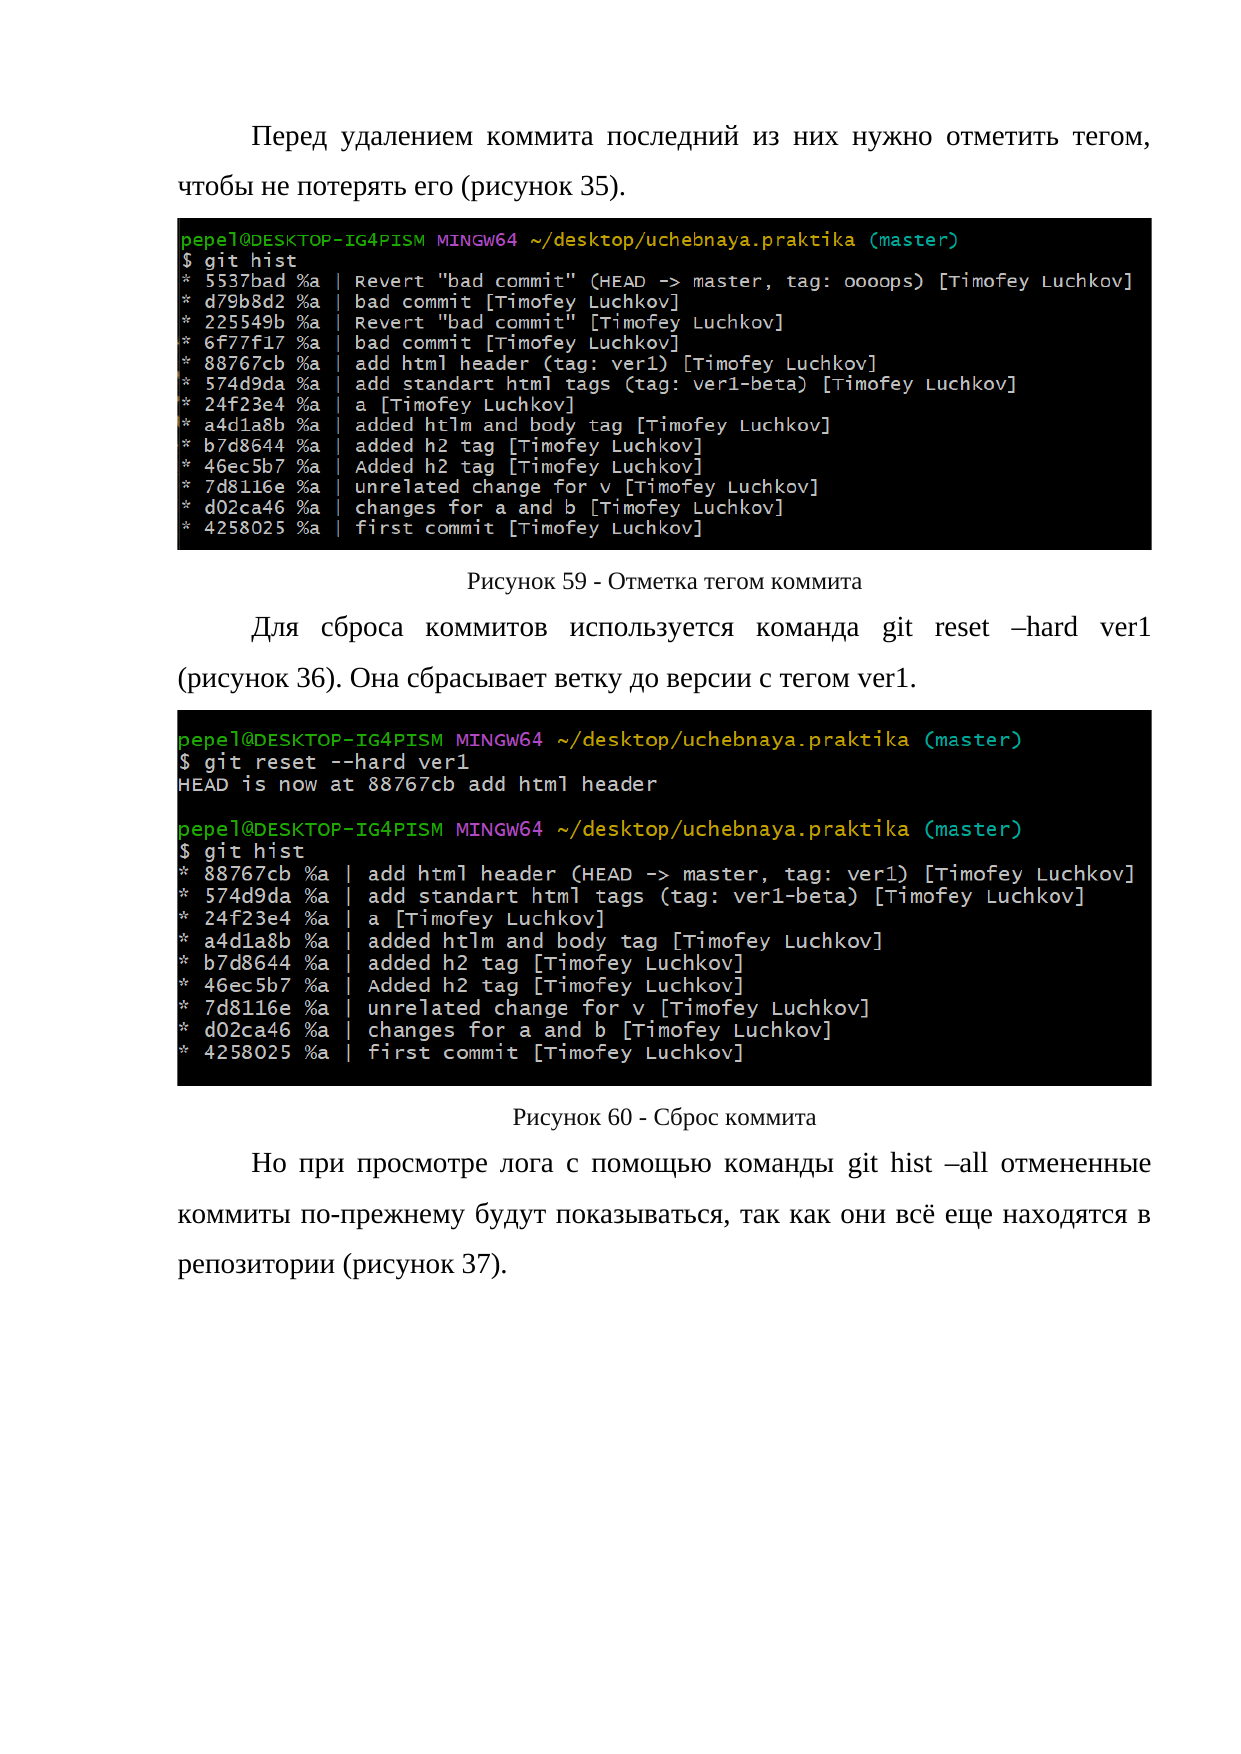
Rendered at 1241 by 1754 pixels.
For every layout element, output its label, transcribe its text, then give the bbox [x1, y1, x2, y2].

text Рисунок 60 - Сброс коммита [177, 1102, 1152, 1131]
text Но при просмотре лога с помощью команды git hist –all отмененные коммиты по-прежнему будут показываться, так как они всё еще находятся в репозитории (рисунок 37). [177, 1146, 1152, 1280]
text Для сброса коммитов используется команда git reset –hard ver1 (рисунок 36). Она сбрасывает ветку до версии с тегом ver1. [177, 609, 1152, 693]
text Рисунок 59 - Отметка тегом коммита [177, 566, 1152, 595]
picture [177, 710, 1152, 1086]
text Перед удалением коммита последний из них нужно отметить тегом, чтобы не потерять его (рисунок 35). [177, 118, 1152, 202]
picture [177, 218, 1152, 550]
